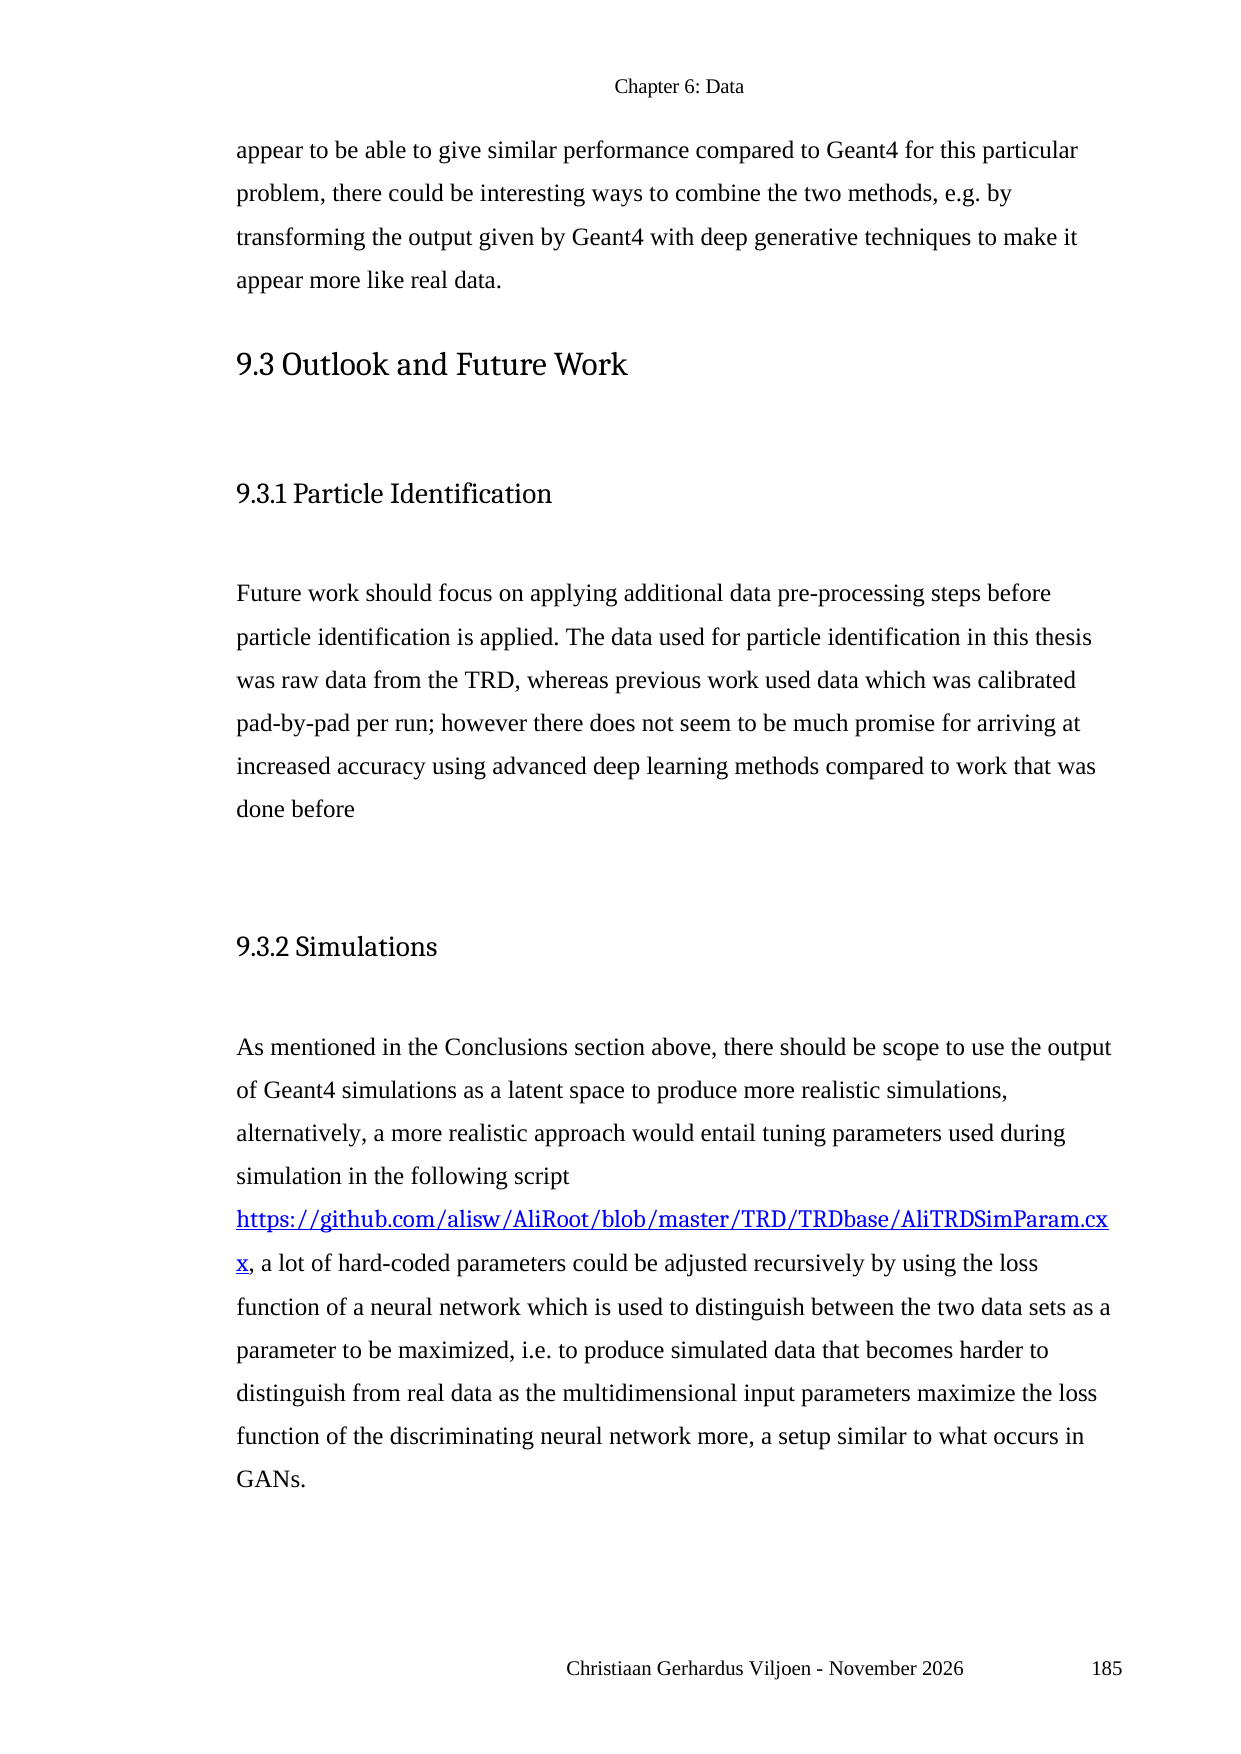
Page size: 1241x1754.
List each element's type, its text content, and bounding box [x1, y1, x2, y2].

text As mentioned in the Conclusions section above, there should be scope to use the output of Geant4 simulations as a latent space to produce more realistic simulations, alternatively, a more realistic approach would entail tuning parameters used during simulation in the following script https://github.com/alisw/AliRoot/blob/master/TRD/TRDbase/AliTRDSimParam.cxx, a lot of hard-coded parameters could be adjusted recursively by using the loss function of a neural network which is used to distinguish between the two data sets as a parameter to be maximized, i.e. to produce simulated data that becomes harder to distinguish from real data as the multidimensional input parameters maximize the loss function of the discriminating neural network more, a setup similar to what occurs in GANs. [236, 1032, 1122, 1493]
text Future work should focus on applying additional data pre-processing steps before particle identification is applied. The data used for particle identification in this thesis was raw data from the TRD, whereas previous work used data which was calibrated pad-by-pad per run; however there does not seem to be much promise for arriving at increased accuracy using advanced deep learning methods compared to work that was done before [236, 578, 1122, 823]
subtitle Outlook and Future Work [236, 345, 1122, 384]
subtitle Particle Identification [236, 477, 1122, 510]
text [236, 135, 1122, 293]
subtitle Simulations [236, 930, 1122, 964]
